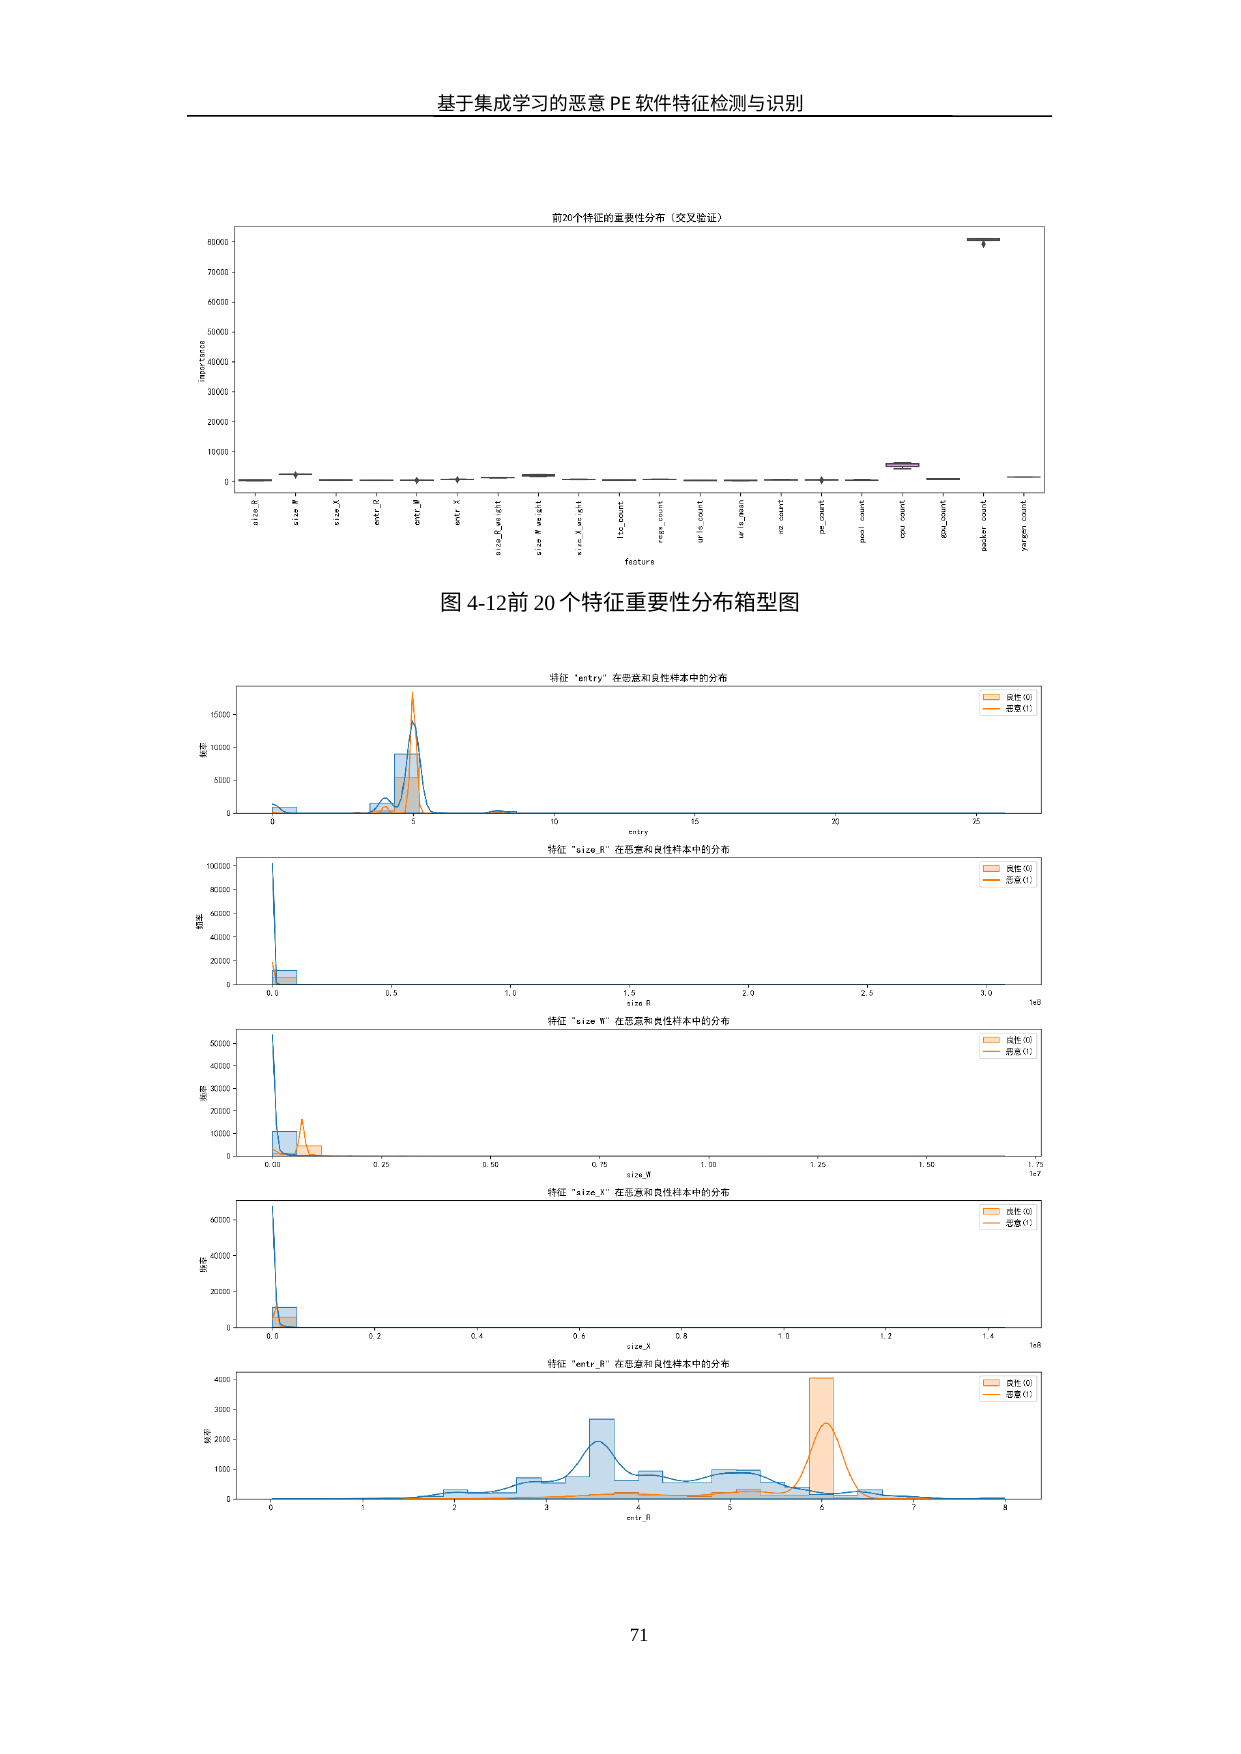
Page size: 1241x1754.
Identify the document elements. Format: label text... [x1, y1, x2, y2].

picture [187, 204, 1053, 575]
picture [187, 664, 1053, 1530]
